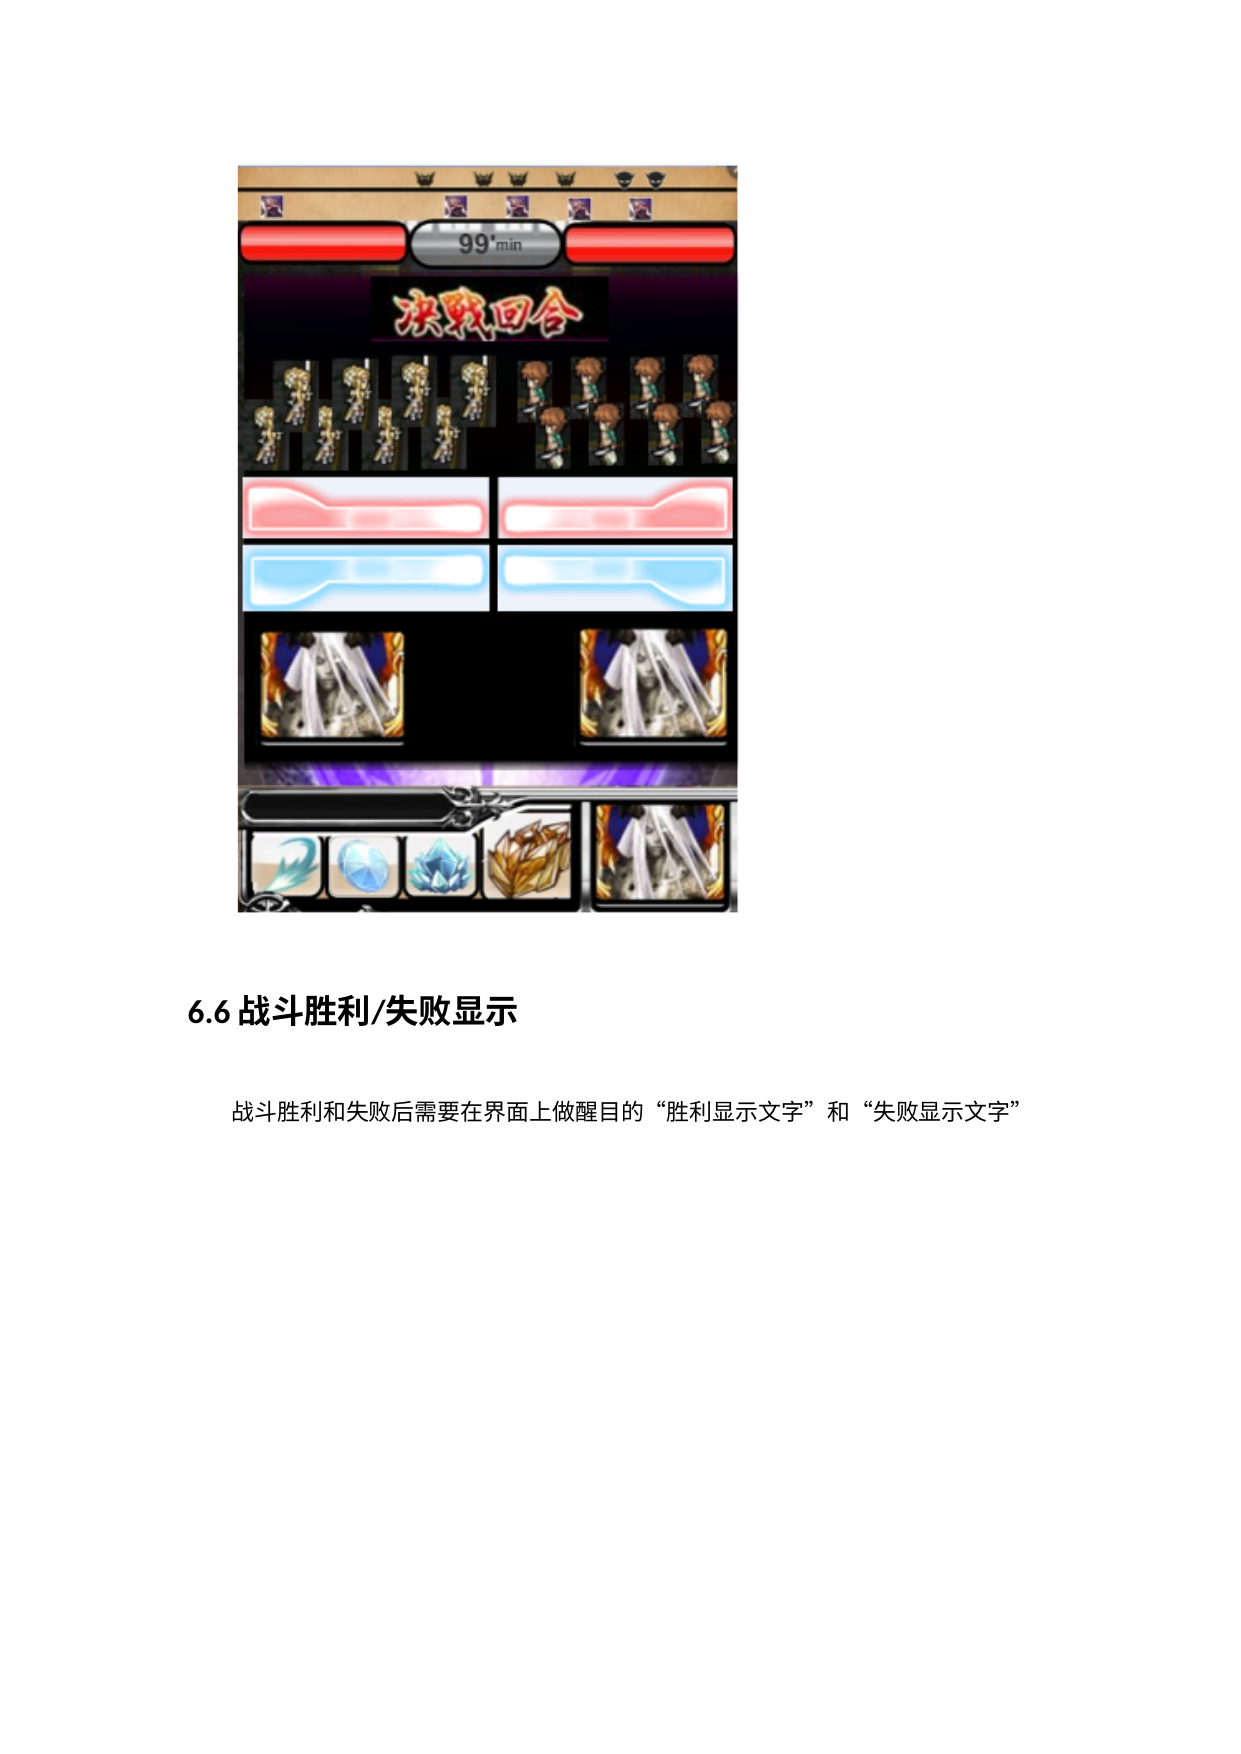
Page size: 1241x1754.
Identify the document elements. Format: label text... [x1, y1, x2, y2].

text 战斗胜利和失败后需要在界面上做醒目的“胜利显示文字”和“失败显示文字” [187, 1078, 1053, 1143]
text 6.6 战斗胜利/失败显示 [187, 977, 1053, 1042]
